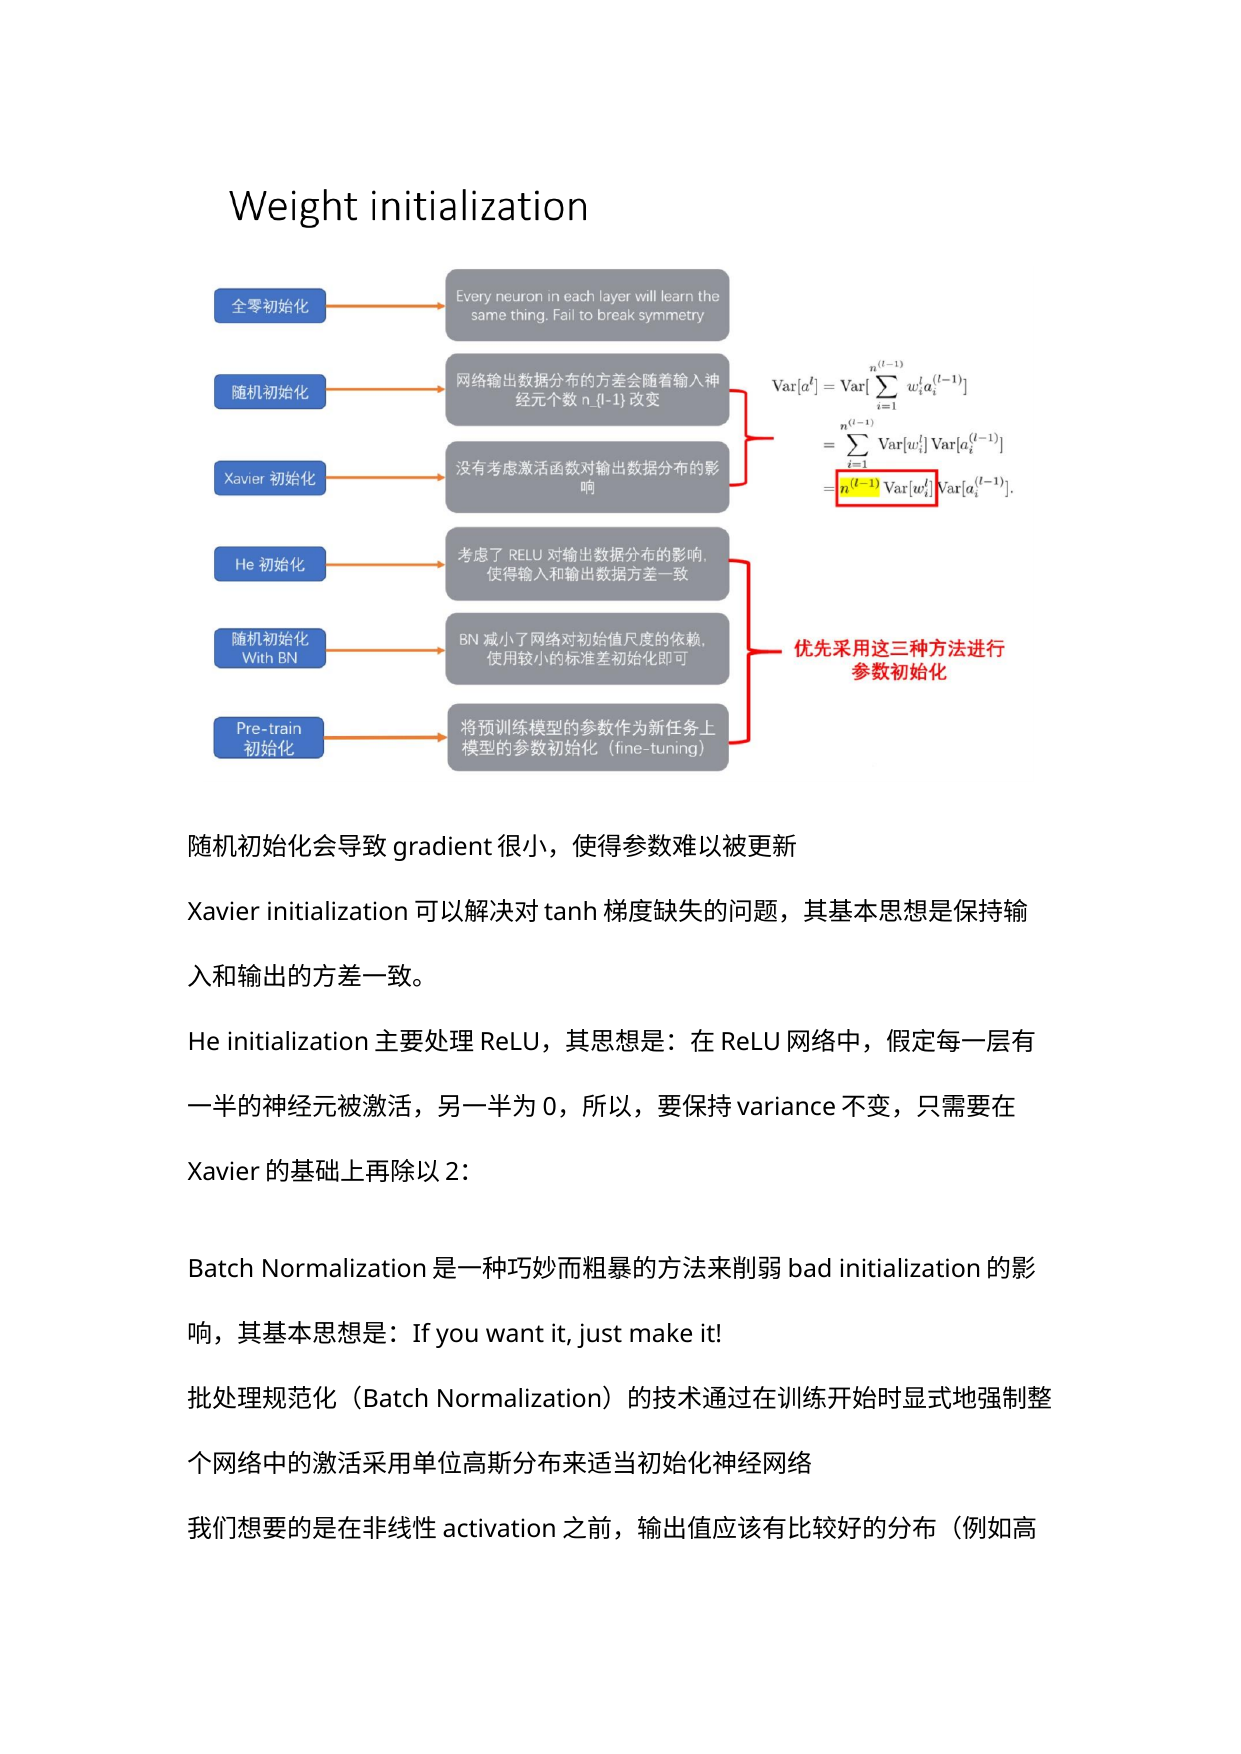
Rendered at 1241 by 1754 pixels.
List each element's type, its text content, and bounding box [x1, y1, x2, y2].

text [187, 1494, 1053, 1559]
picture [187, 162, 1053, 792]
text He initialization主要处理ReLU，其思想是：在ReLU网络中，假定每一层有一半的神经元被激活，另一半为0，所以，要保持variance不变，只需要在Xavier的基础上再除以2： [187, 1007, 1053, 1202]
text Batch Normalization是一种巧妙而粗暴的方法来削弱bad initialization的影响，其基本思想是：If you want it, just make it! [187, 1234, 1053, 1364]
text 批处理规范化（Batch Normalization）的技术通过在训练开始时显式地强制整个网络中的激活采用单位高斯分布来适当初始化神经网络 [187, 1364, 1053, 1494]
text 随机初始化会导致gradient很小，使得参数难以被更新 [187, 812, 1053, 877]
text Xavier initialization可以解决对tanh梯度缺失的问题，其基本思想是保持输入和输出的方差一致。 [187, 877, 1053, 1007]
